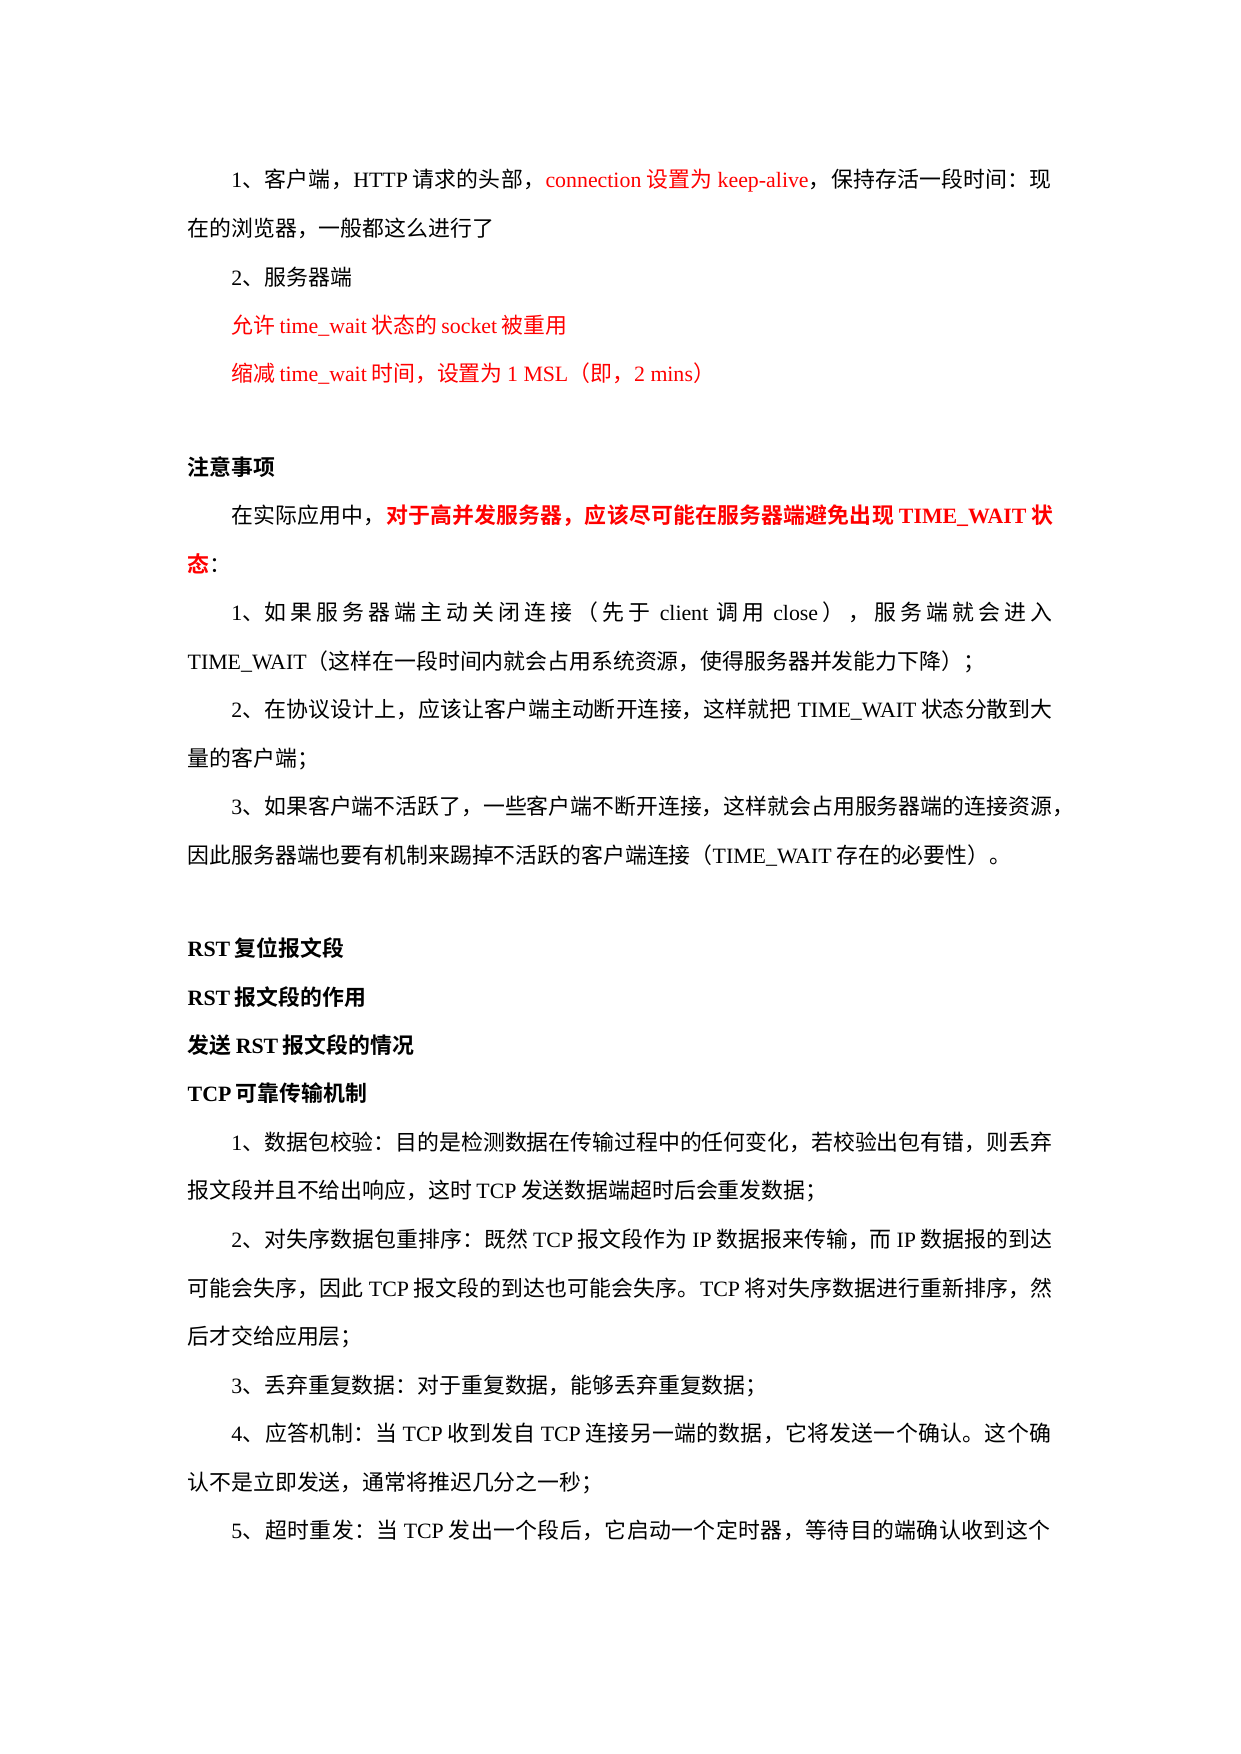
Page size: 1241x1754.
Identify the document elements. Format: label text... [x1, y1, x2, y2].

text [187, 1513, 1053, 1545]
text 缩减time_wait时间，设置为1 MSL（即，2 mins） [187, 356, 1053, 388]
subtitle TCP可靠传输机制 [187, 1076, 1053, 1108]
text 2、服务器端 [187, 259, 1053, 292]
subtitle 发送RST报文段的情况 [187, 1028, 1053, 1060]
list 如果服务器端主动关闭连接（先于client调用close），服务端就会进入TIME_WAIT（这样在一段时间内就会占用系统资源，使得服务器并发能力下降）； [187, 594, 1053, 676]
text 3、丢弃重复数据：对于重复数据，能够丢弃重复数据； [187, 1367, 1053, 1400]
list 在协议设计上，应该让客户端主动断开连接，这样就把TIME_WAIT状态分散到大量的客户端； [187, 692, 1053, 773]
text 4、应答机制：当TCP收到发自TCP连接另一端的数据，它将发送一个确认。这个确认不是立即发送，通常将推迟几分之一秒； [187, 1416, 1053, 1497]
list 如果客户端不活跃了，一些客户端不断开连接，这样就会占用服务器端的连接资源，因此服务器端也要有机制来踢掉不活跃的客户端连接（TIME_WAIT存在的必要性）。 [187, 789, 1053, 870]
subtitle RST复位报文段 [187, 931, 1053, 963]
subtitle 注意事项 [187, 449, 1053, 482]
text 1、客户端，HTTP请求的头部，connection设置为 keep-alive，保持存活一段时间：现在的浏览器，一般都这么进行了 [187, 162, 1053, 243]
text 2、对失序数据包重排序：既然TCP报文段作为IP数据报来传输，而IP数据报的到达可能会失序，因此 TCP报文段的到达也可能会失序。TCP将对失序数据进行重新排序，然后才交给应用层； [187, 1221, 1053, 1351]
text 在实际应用中，对于高并发服务器，应该尽可能在服务器端避免出现TIME_WAIT状态： [187, 497, 1053, 579]
text 1、数据包校验：目的是检测数据在传输过程中的任何变化，若校验出包有错，则丢弃报文段并且不给出响应，这时TCP发送数据端超时后会重发数据； [187, 1124, 1053, 1206]
text 允许time_wait状态的socket被重用 [187, 307, 1053, 340]
subtitle RST报文段的作用 [187, 979, 1053, 1012]
